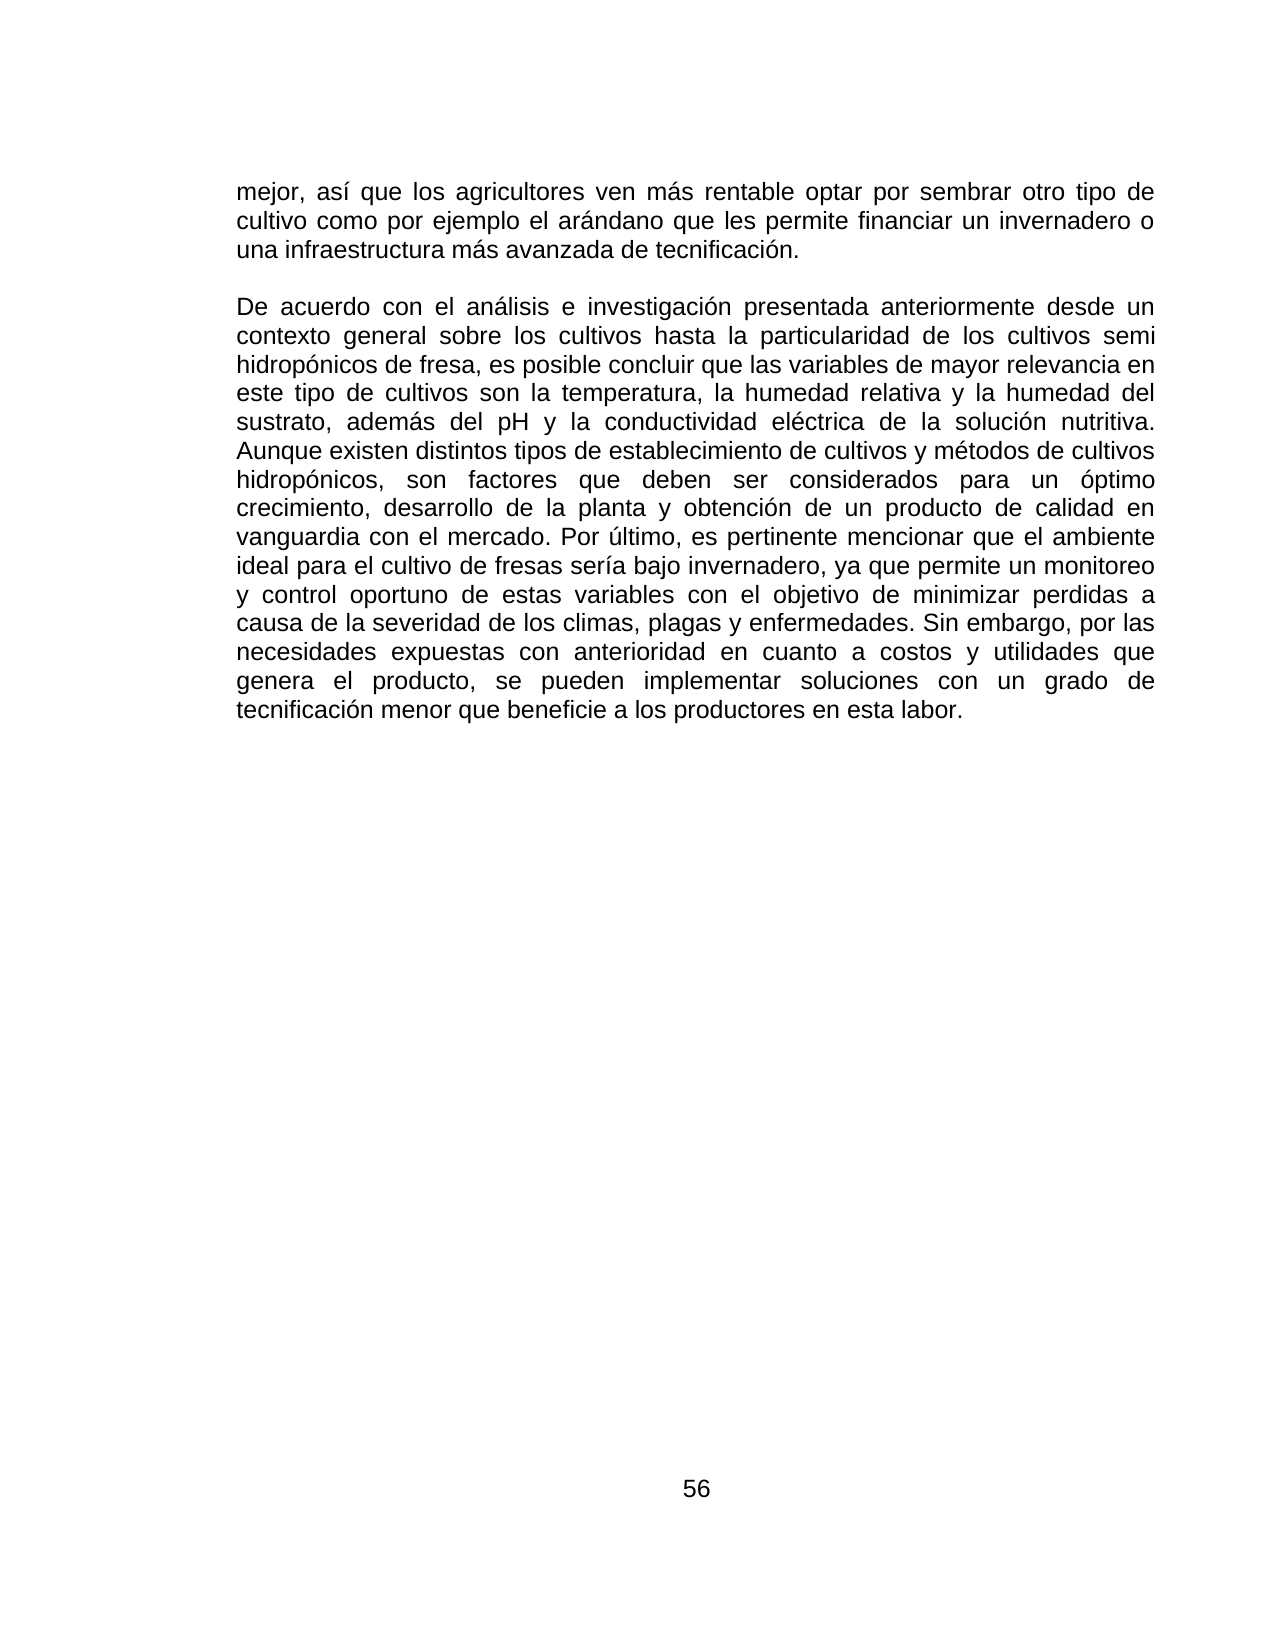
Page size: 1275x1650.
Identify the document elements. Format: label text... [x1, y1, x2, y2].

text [236, 177, 1157, 263]
text De acuerdo con el análisis e investigación presentada anteriormente desde un contexto general sobre los cultivos hasta la particularidad de los cultivos semi hidropónicos de fresa, es posible concluir que las variables de mayor relevancia en este tipo de cultivos son la temperatura, la humedad relativa y la humedad del sustrato, además del pH y la conductividad eléctrica de la solución nutritiva. Aunque existen distintos tipos de establecimiento de cultivos y métodos de cultivos hidropónicos, son factores que deben ser considerados para un óptimo crecimiento, desarrollo de la planta y obtención de un producto de calidad en vanguardia con el mercado. Por último, es pertinente mencionar que el ambiente ideal para el cultivo de fresas sería bajo invernadero, ya que permite un monitoreo y control oportuno de estas variables con el objetivo de minimizar perdidas a causa de la severidad de los climas, plagas y enfermedades. Sin embargo, por las necesidades expuestas con anterioridad en cuanto a costos y utilidades que genera el producto, se pueden implementar soluciones con un grado de tecnificación menor que beneficie a los productores en esta labor. [236, 292, 1157, 723]
